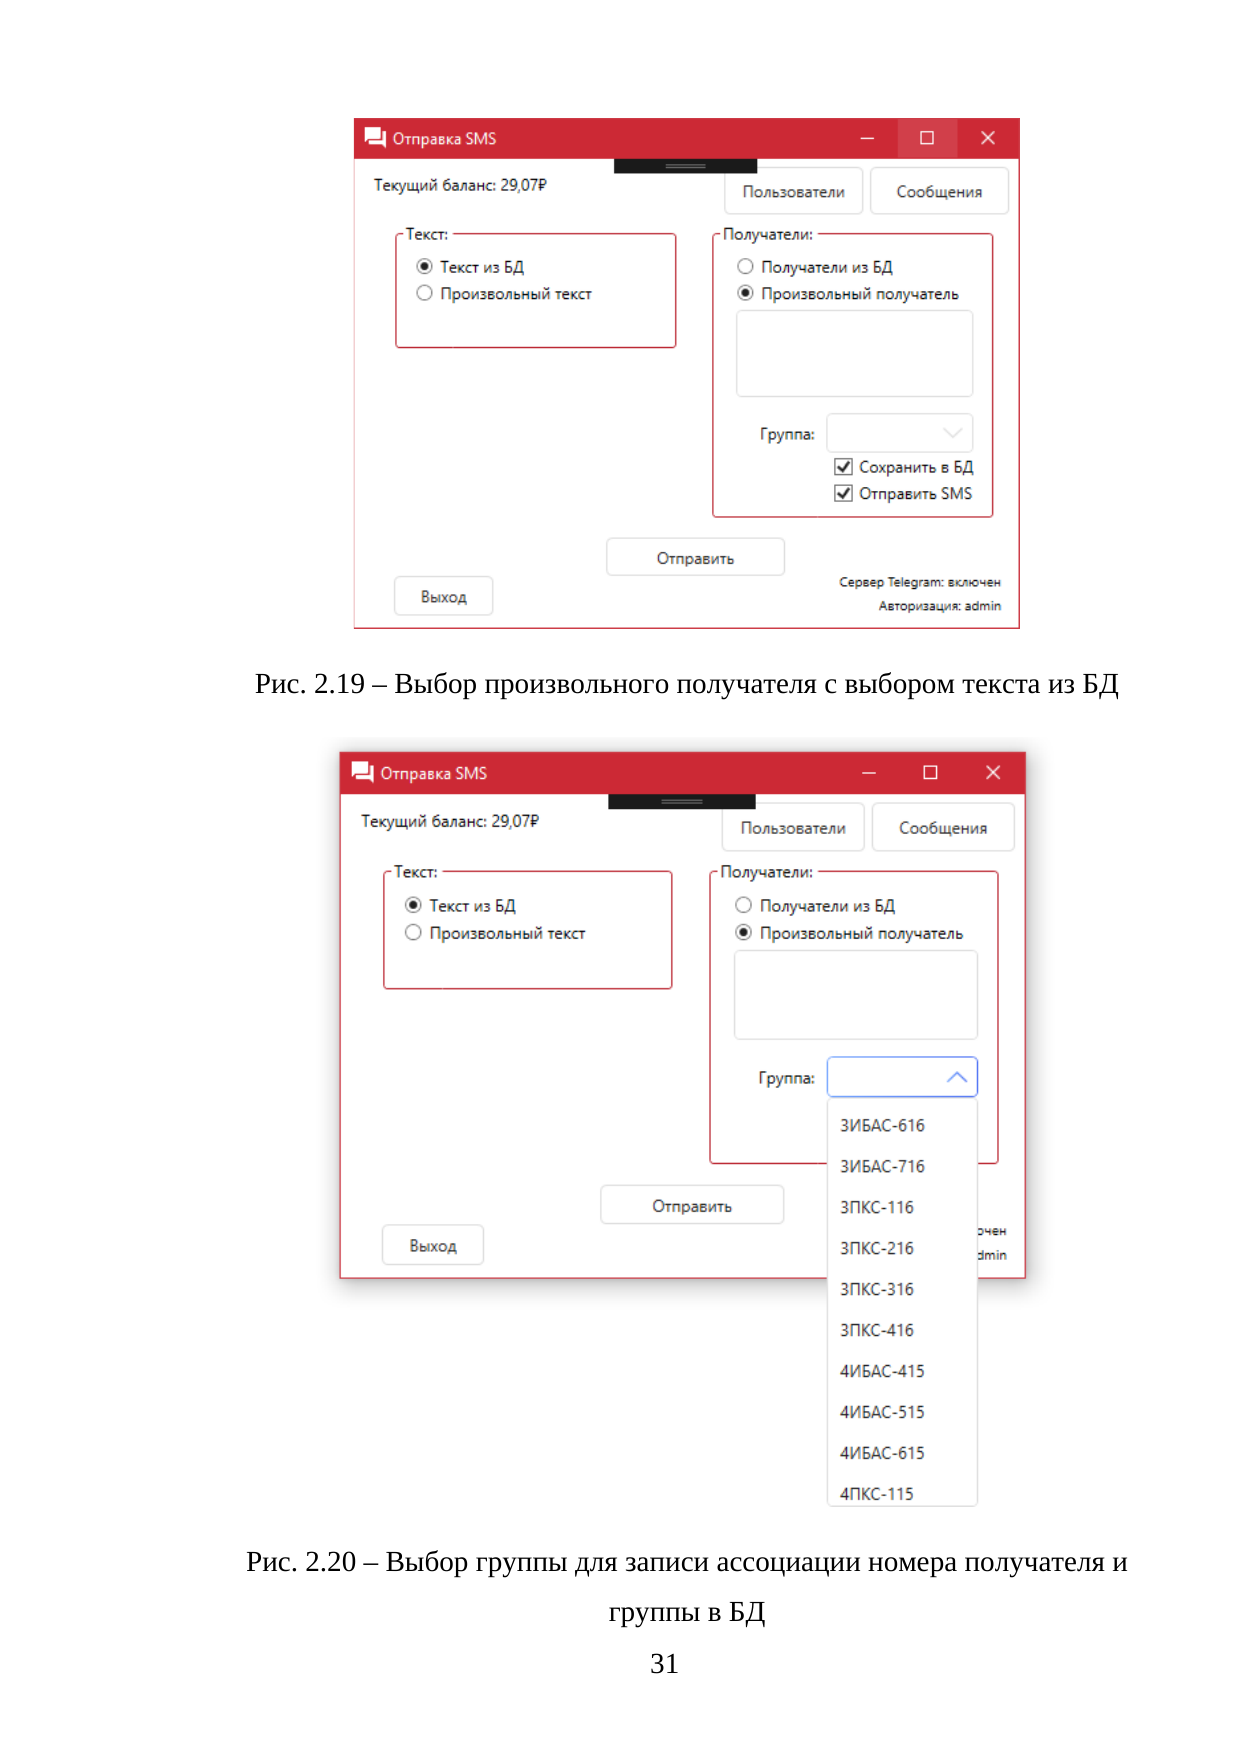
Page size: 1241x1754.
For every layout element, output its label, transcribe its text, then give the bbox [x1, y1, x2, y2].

text Рис. 2.19 – Выбор произвольного получателя с выбором текста из БД [222, 666, 1152, 700]
picture [353, 118, 1020, 629]
picture [296, 737, 1078, 1507]
text Рис. 2.20 – Выбор группы для записи ассоциации номера получателя и группы в БД [222, 1544, 1152, 1628]
